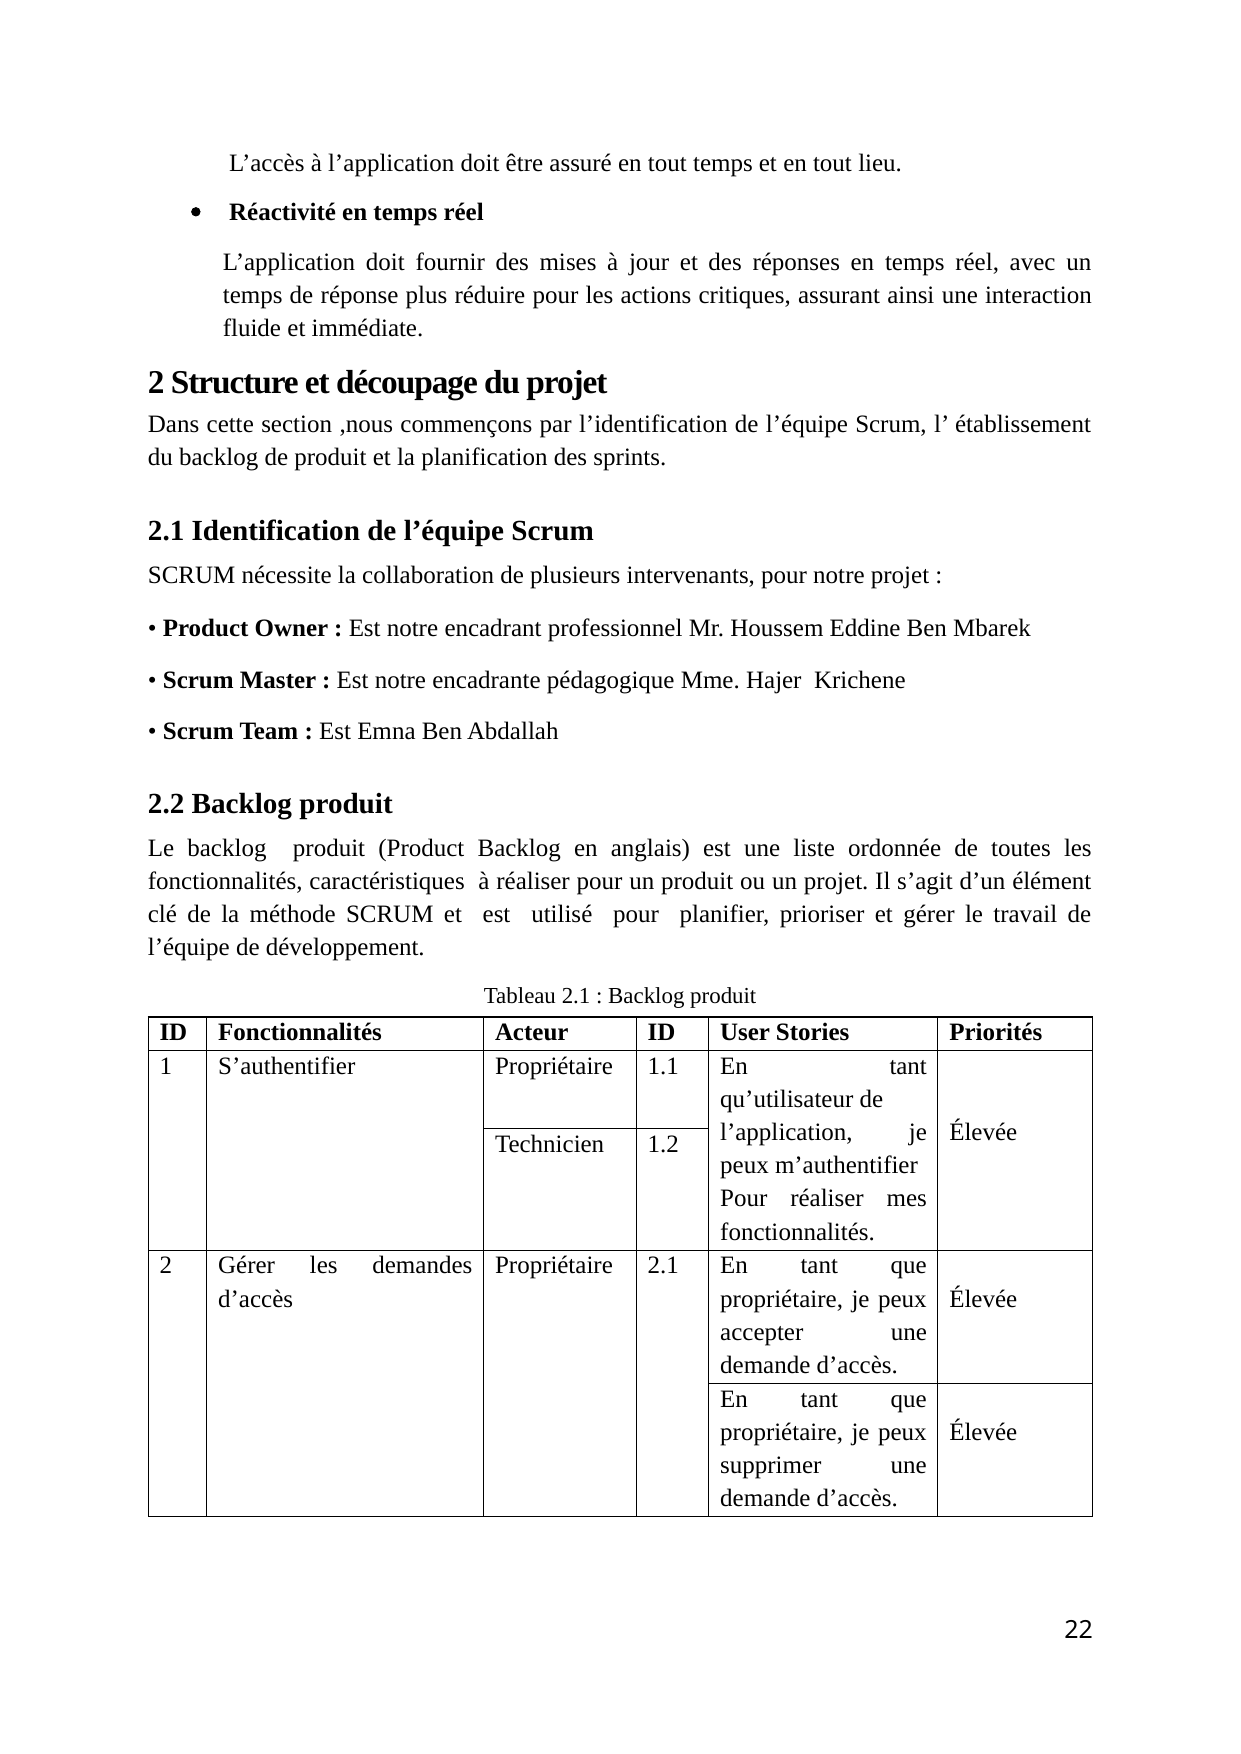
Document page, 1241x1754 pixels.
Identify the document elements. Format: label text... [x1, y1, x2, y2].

table_cell 1 [149, 1051, 206, 1249]
table_cell Élevée [938, 1051, 1092, 1249]
table_header ID [149, 1018, 206, 1050]
table_cell 1.2 [637, 1129, 708, 1249]
table_cell Propriétaire [484, 1251, 636, 1516]
table_header User Stories [709, 1018, 937, 1050]
table_cell Élevée [938, 1384, 1092, 1516]
title 2 Structure et découpage du projet [148, 363, 1093, 401]
text Dans cette section ,nous commençons par l’identification de l’équipe Scrum, l’ établissement du backlog de produit et la planification des sprints. [148, 409, 1093, 471]
table_cell En tant que propriétaire, je peux accepter une demande d’accès. [709, 1251, 937, 1383]
table_header Acteur [484, 1018, 636, 1050]
list Réactivité en temps réel [191, 197, 1093, 226]
subtitle Tableau 2.1 : Backlog produit [148, 982, 1093, 1008]
text • Scrum Team : Est Emna Ben Abdallah [148, 716, 1093, 744]
table_cell Gérer les demandes d’accès [207, 1251, 483, 1516]
text Le backlog produit (Product Backlog en anglais) est une liste ordonnée de toutes les fonctionnalités, caractéristiques à réaliser pour un produit ou un projet. Il s’agit d’un élément clé de la méthode SCRUM et est utilisé pour planifier, prioriser et gérer le travail de l’équipe de développement. [148, 833, 1093, 961]
table_cell Élevée [938, 1251, 1092, 1383]
table_cell En tant que propriétaire, je peux supprimer une demande d’accès. [709, 1384, 937, 1516]
text L’application doit fournir des mises à jour et des réponses en temps réel, avec un temps de réponse plus réduire pour les actions critiques, assurant ainsi une interaction fluide et immédiate. [223, 247, 1093, 342]
table_header Fonctionnalités [207, 1018, 483, 1050]
subtitle 2.1 Identification de l’équipe Scrum [148, 513, 1093, 546]
table_cell 2.1 [637, 1251, 708, 1516]
text SCRUM nécessite la collaboration de plusieurs intervenants, pour notre projet : [148, 560, 1093, 588]
subtitle 2.2 Backlog produit [148, 786, 1093, 820]
text • Product Owner : Est notre encadrant professionnel Mr. Houssem Eddine Ben Mbarek [148, 609, 1093, 643]
table_header Priorités [938, 1018, 1092, 1050]
table_cell 1.1 [637, 1051, 708, 1128]
table_cell 2 [149, 1251, 206, 1516]
text L’accès à l’application doit être assuré en tout temps et en tout lieu. [154, 148, 1093, 176]
table_cell Technicien [484, 1129, 636, 1249]
table_header ID [637, 1018, 708, 1050]
table_cell S’authentifier [207, 1051, 483, 1249]
table_cell En tant qu’utilisateur de l’application, je peux m’authentifier Pour réaliser mes fonctionnalités. [709, 1051, 937, 1249]
table_cell Propriétaire [484, 1051, 636, 1128]
text • Scrum Master : Est notre encadrante pédagogique Mme. Hajer Krichene [148, 665, 1093, 694]
